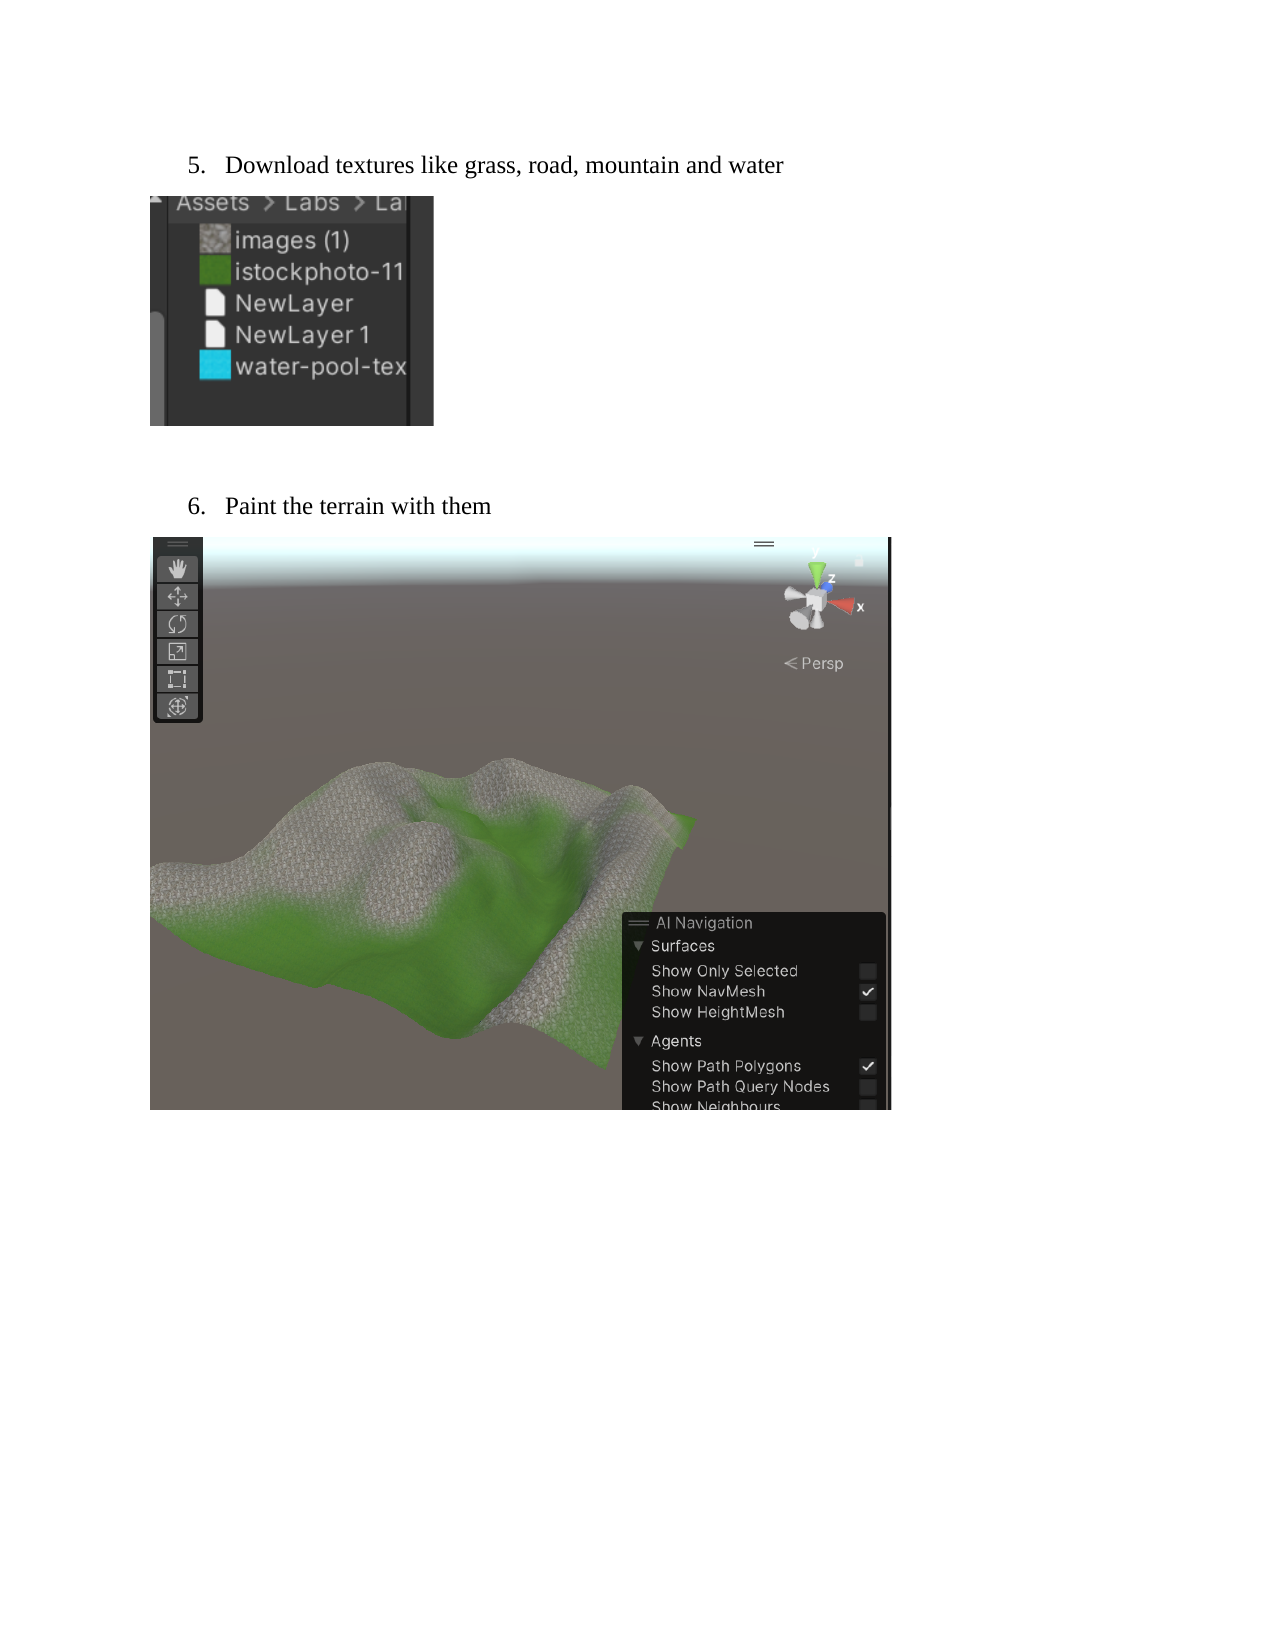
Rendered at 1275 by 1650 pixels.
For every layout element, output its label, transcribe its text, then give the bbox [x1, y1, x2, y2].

list Paint the terrain with them [187, 491, 1125, 519]
picture [150, 537, 892, 1110]
list Download textures like grass, road, mountain and water [187, 150, 1125, 179]
picture [150, 196, 434, 426]
